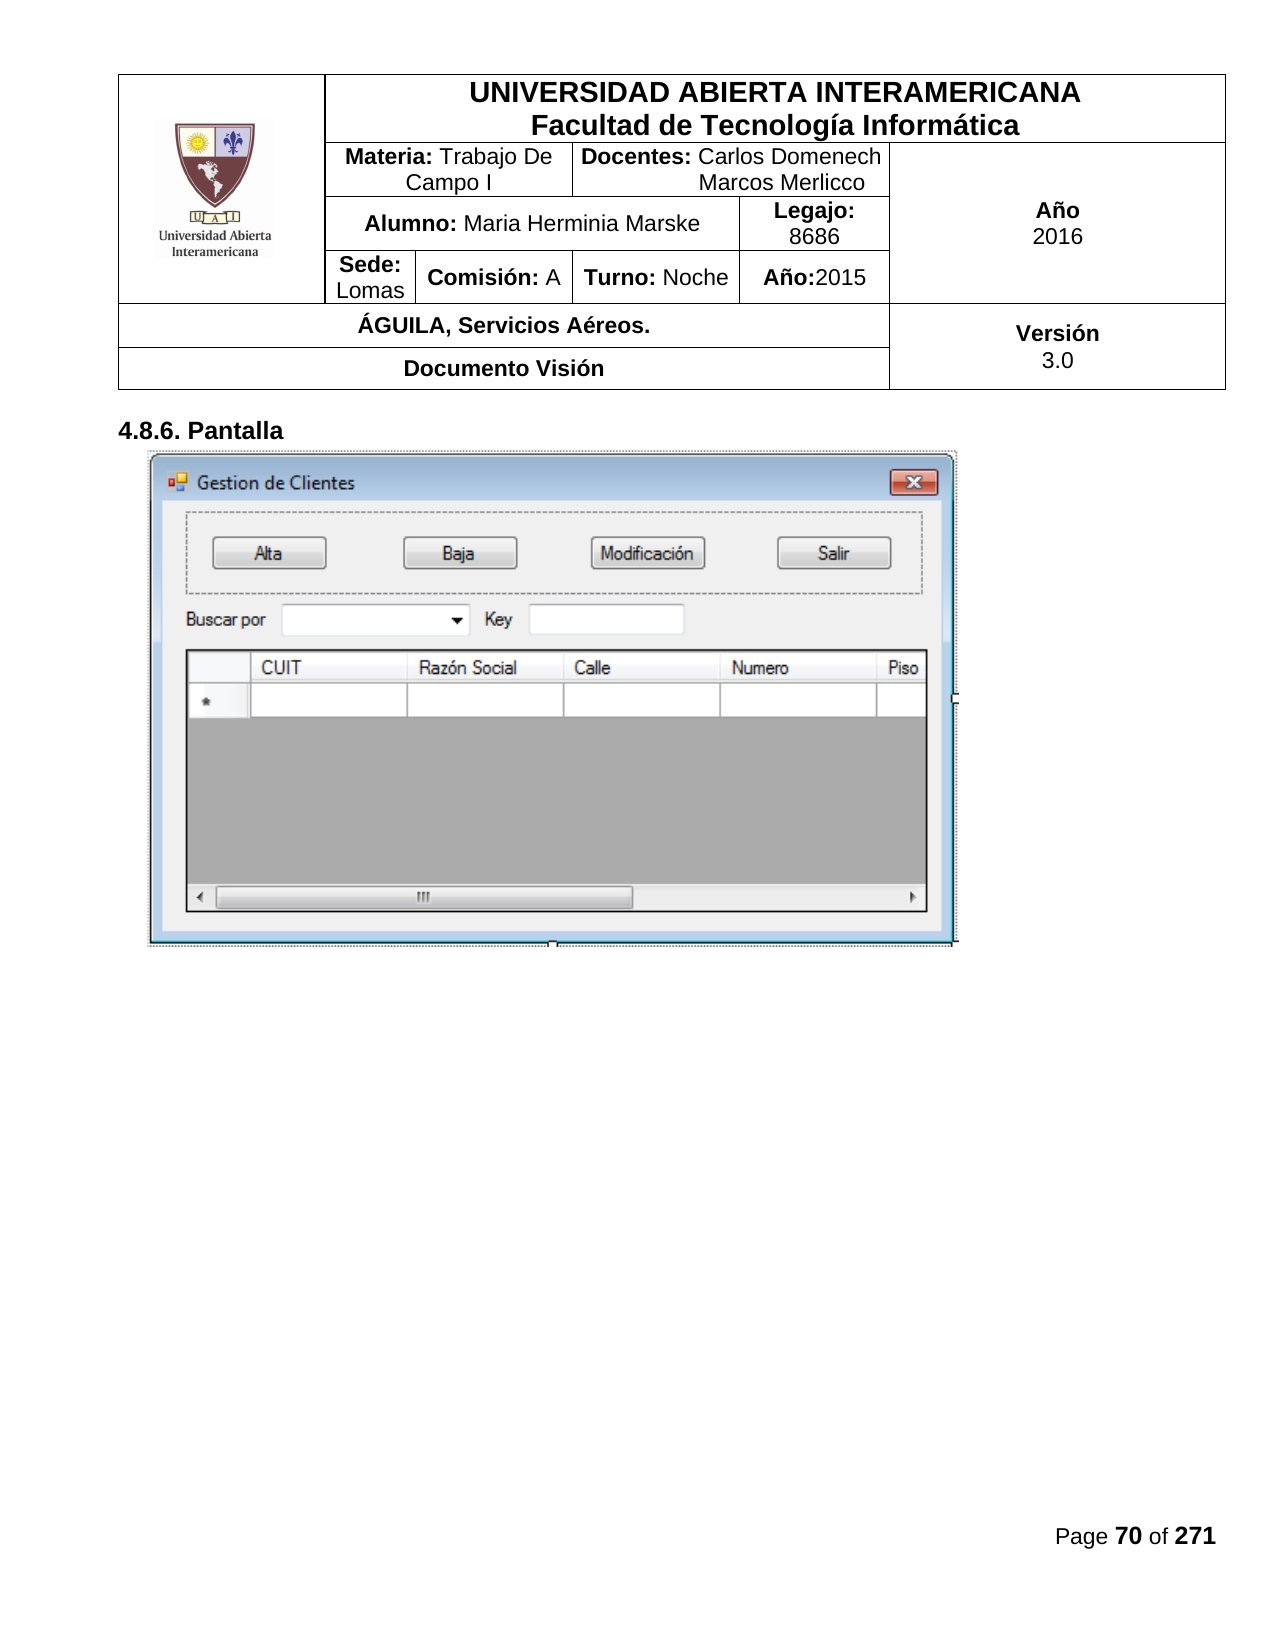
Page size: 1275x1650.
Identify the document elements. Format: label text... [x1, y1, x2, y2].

picture [154, 119, 275, 259]
picture [147, 449, 959, 947]
subtitle 4.8.6. Pantalla [118, 416, 1216, 445]
